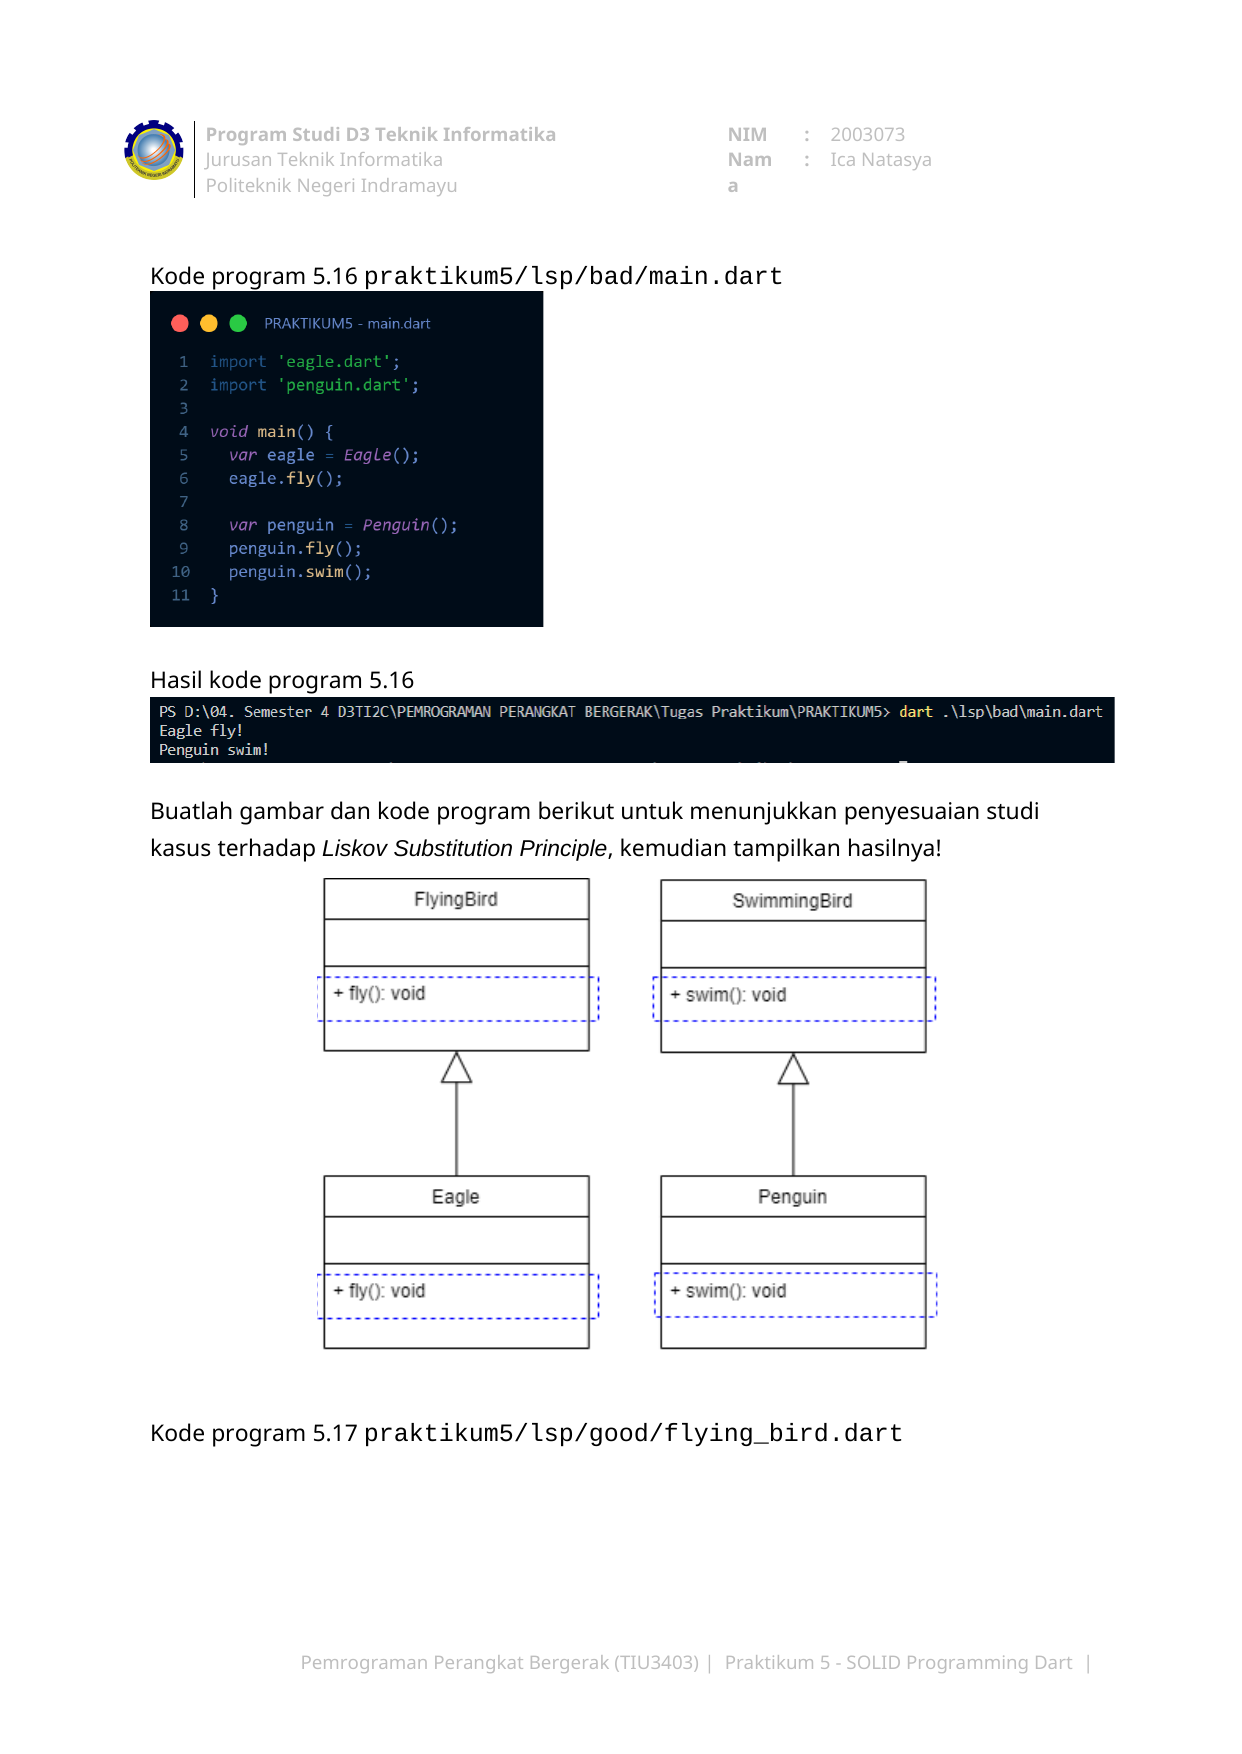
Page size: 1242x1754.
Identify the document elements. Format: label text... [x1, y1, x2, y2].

text Kode program 5.17 praktikum5/lsp/good/flying_bird.dart [150, 1417, 1104, 1449]
picture [124, 120, 184, 180]
text Buatlah gambar dan kode program berikut untuk menunjukkan penyesuaian studi kasus terhadap Liskov Substitution Principle, kemudian tampilkan hasilnya! [150, 795, 1104, 863]
picture [150, 291, 544, 627]
text Kode program 5.16 praktikum5/lsp/bad/main.dart [150, 260, 1104, 292]
picture [150, 697, 1115, 763]
picture [317, 878, 938, 1412]
text Hasil kode program 5.16 [150, 664, 1104, 696]
